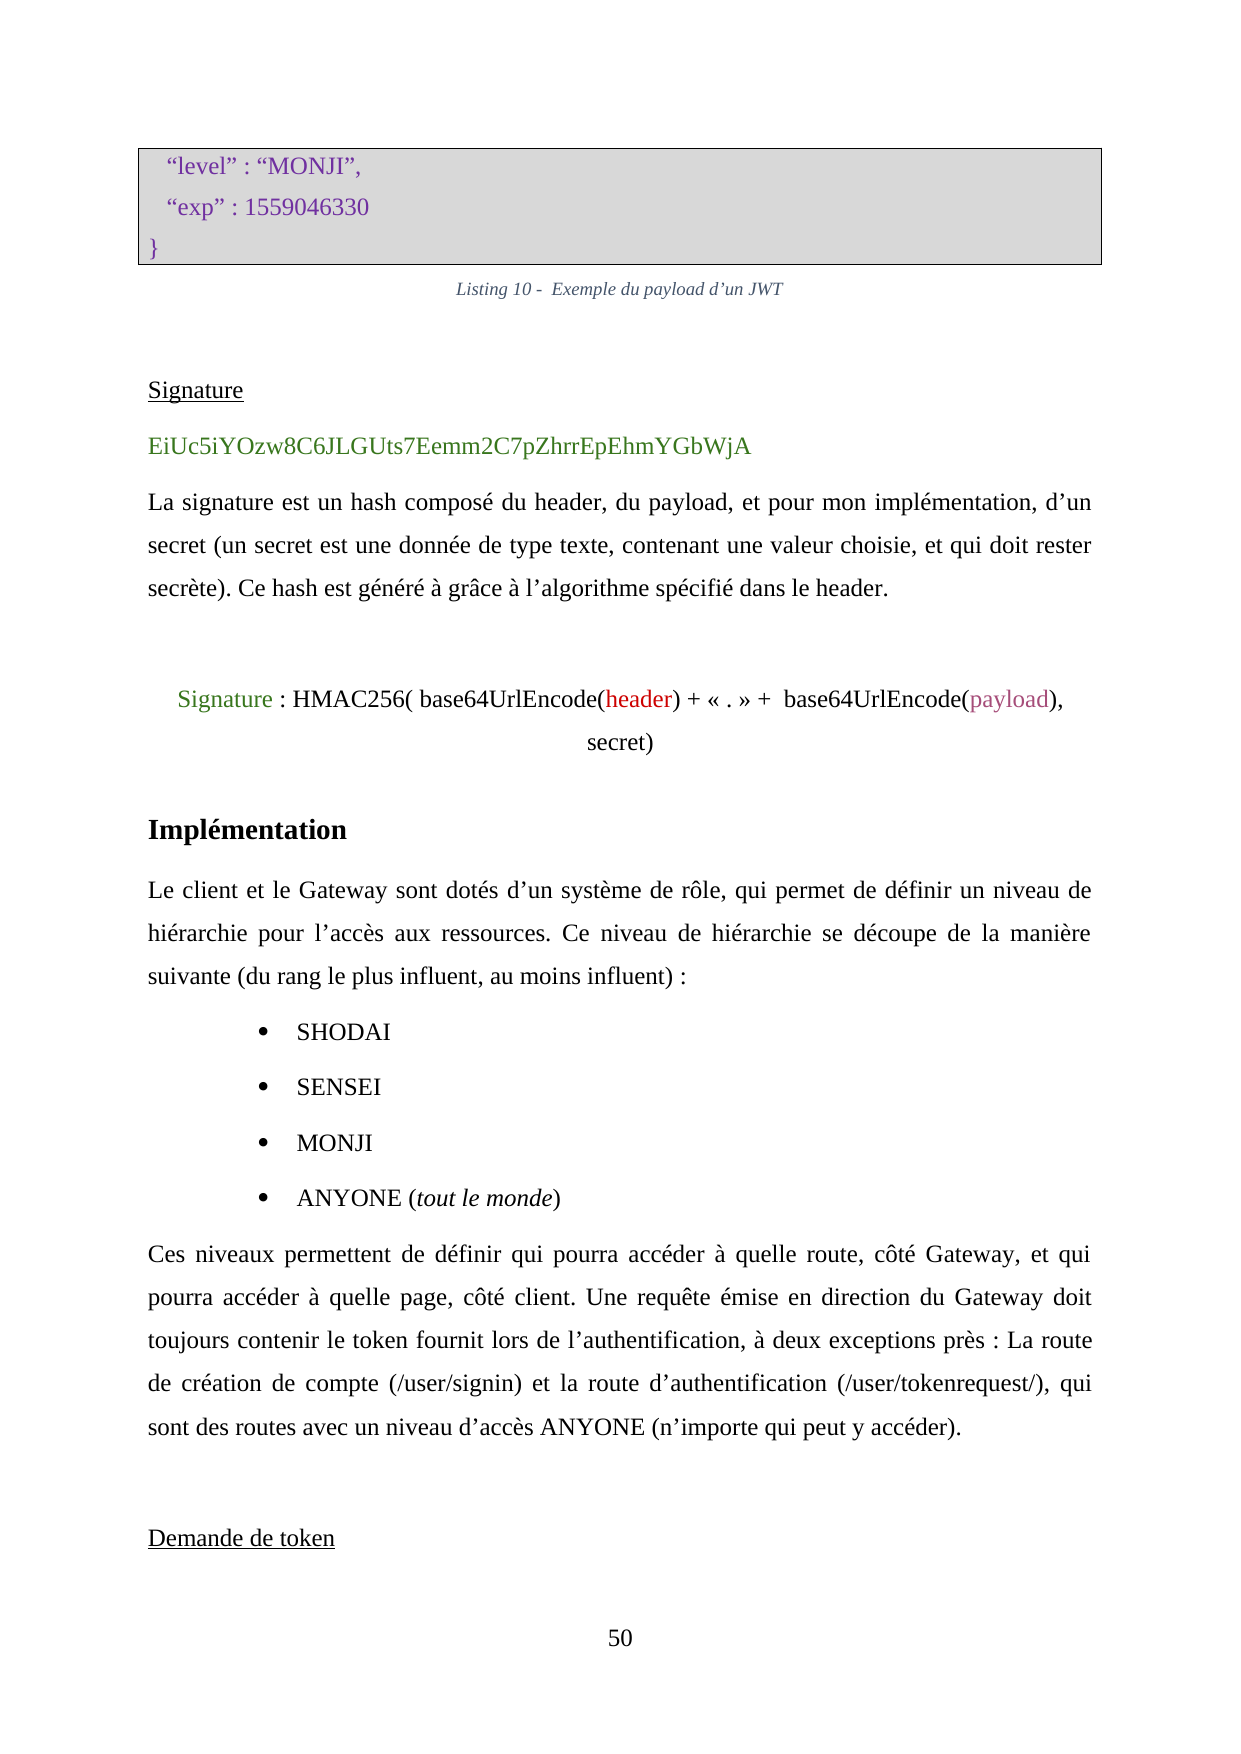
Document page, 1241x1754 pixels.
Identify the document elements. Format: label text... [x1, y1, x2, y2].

list MONJI [259, 1128, 1093, 1157]
list SHODAI [259, 1017, 1093, 1045]
list “level” : “MONJI”, [139, 149, 1101, 179]
text EiUc5iYOzw8C6JLGUts7Eemm2C7pZhrrEpEhmYGbWjA [148, 431, 1093, 460]
text Ces niveaux permettent de définir qui pourra accéder à quelle route, côté Gateway, et qui pourra accéder à quelle page, côté client. Une requête émise en direction du Gateway doit toujours contenir le token fournit lors de l’authentification, à deux exceptions près : La route de création de compte (/user/signin) et la route d’authentification (/user/tokenrequest/), qui sont des routes avec un niveau d’accès ANYONE (n’importe qui peut y accéder). [148, 1239, 1093, 1440]
text Le client et le Gateway sont dotés d’un système de rôle, qui permet de définir un niveau de hiérarchie pour l’accès aux ressources. Ce niveau de hiérarchie se découpe de la manière suivante (du rang le plus influent, au moins influent) : [148, 875, 1093, 990]
text Signature [148, 376, 1093, 404]
list SENSEI [259, 1072, 1093, 1101]
list } [139, 230, 1101, 264]
text La signature est un hash composé du header, du payload, et pour mon implémentation, d’un secret (un secret est une donnée de type texte, contenant une valeur choisie, et qui doit rester secrète). Ce hash est généré à grâce à l’algorithme spécifié dans le header. [148, 487, 1093, 602]
list ANYONE (tout le monde) [259, 1183, 1093, 1212]
subtitle Implémentation [148, 812, 1093, 845]
list “exp” : 1559046330 [139, 189, 1101, 221]
text Demande de token [148, 1523, 1093, 1552]
text Signature : HMAC256( base64UrlEncode(header) + « . » + base64UrlEncode(payload), secret) [148, 684, 1093, 756]
